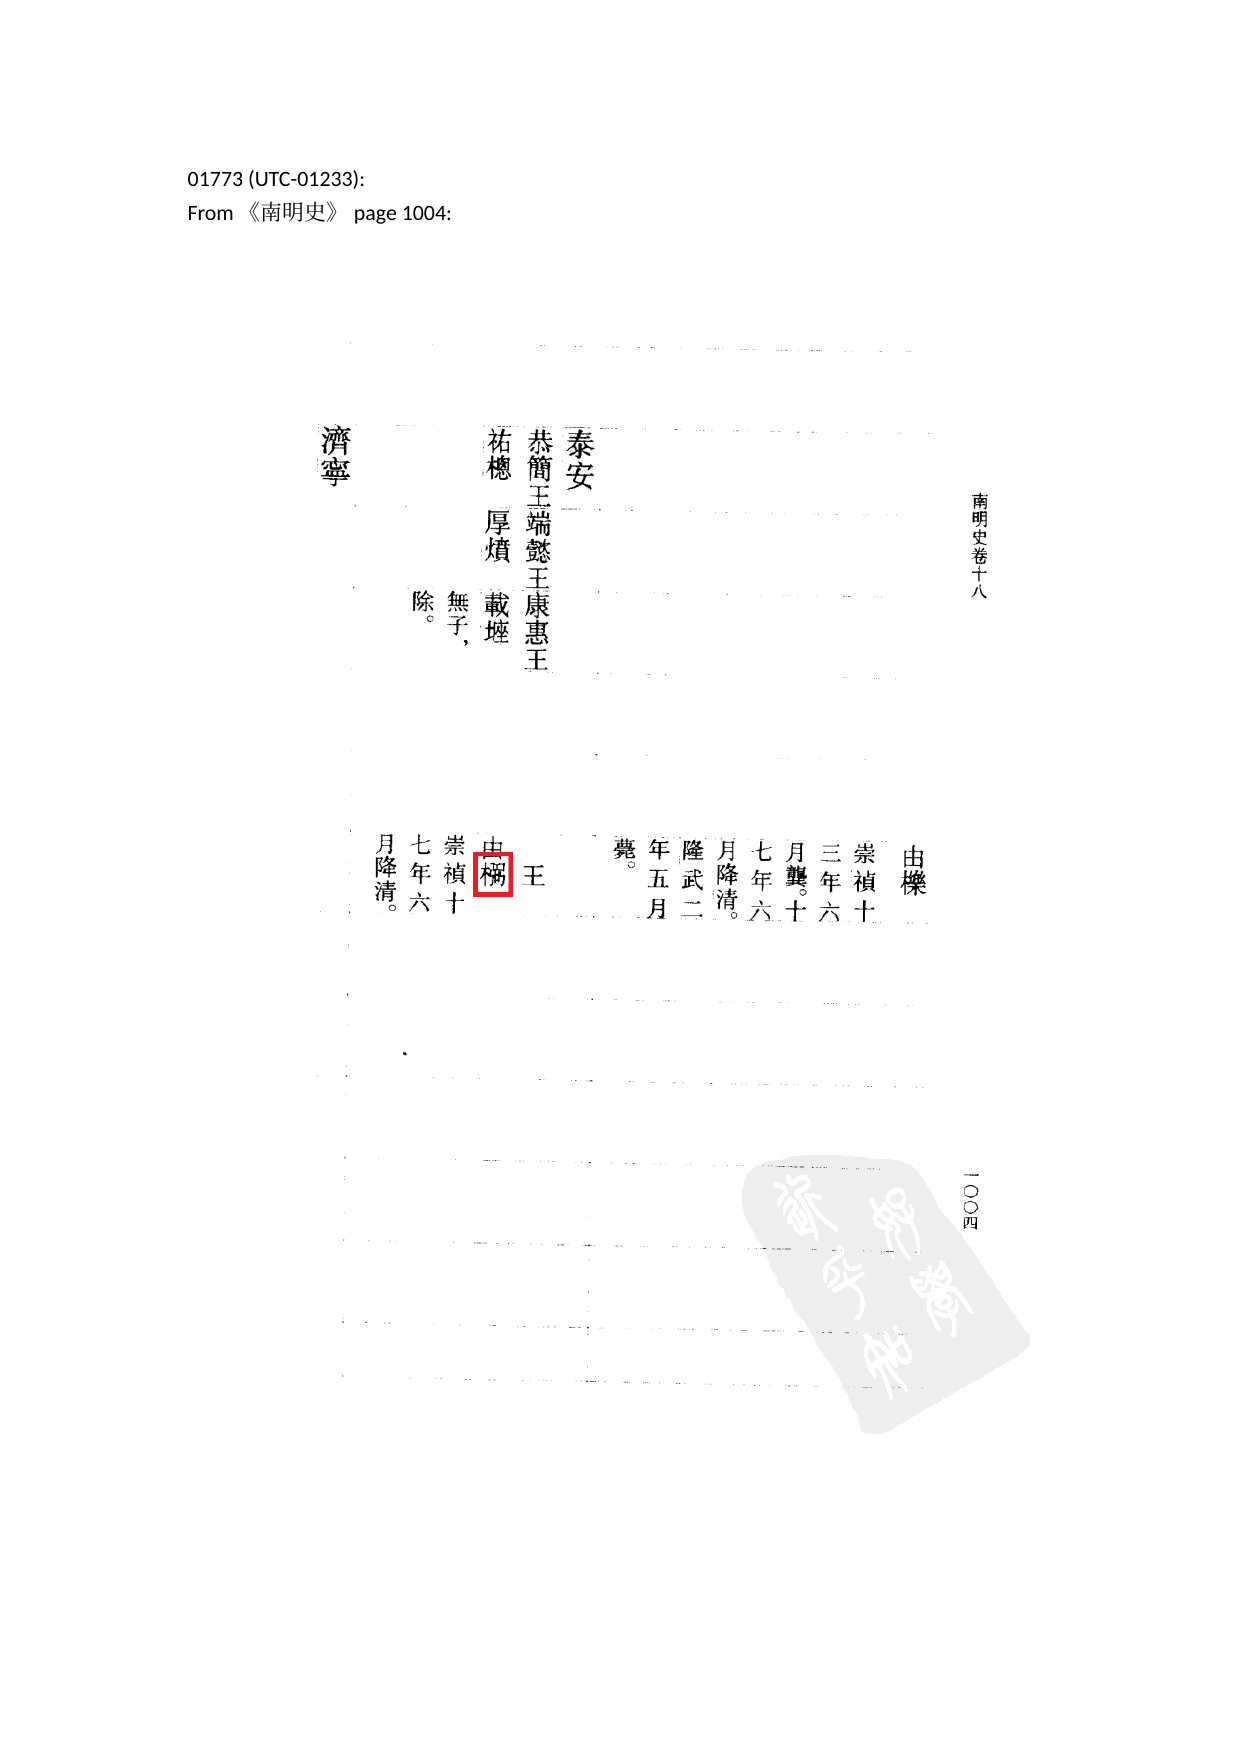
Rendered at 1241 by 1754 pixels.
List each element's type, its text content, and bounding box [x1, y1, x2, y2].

picture [187, 227, 1054, 1565]
text 01773 (UTC-01233): [187, 162, 1053, 194]
text From 《南明史》 page 1004: [187, 194, 1053, 227]
